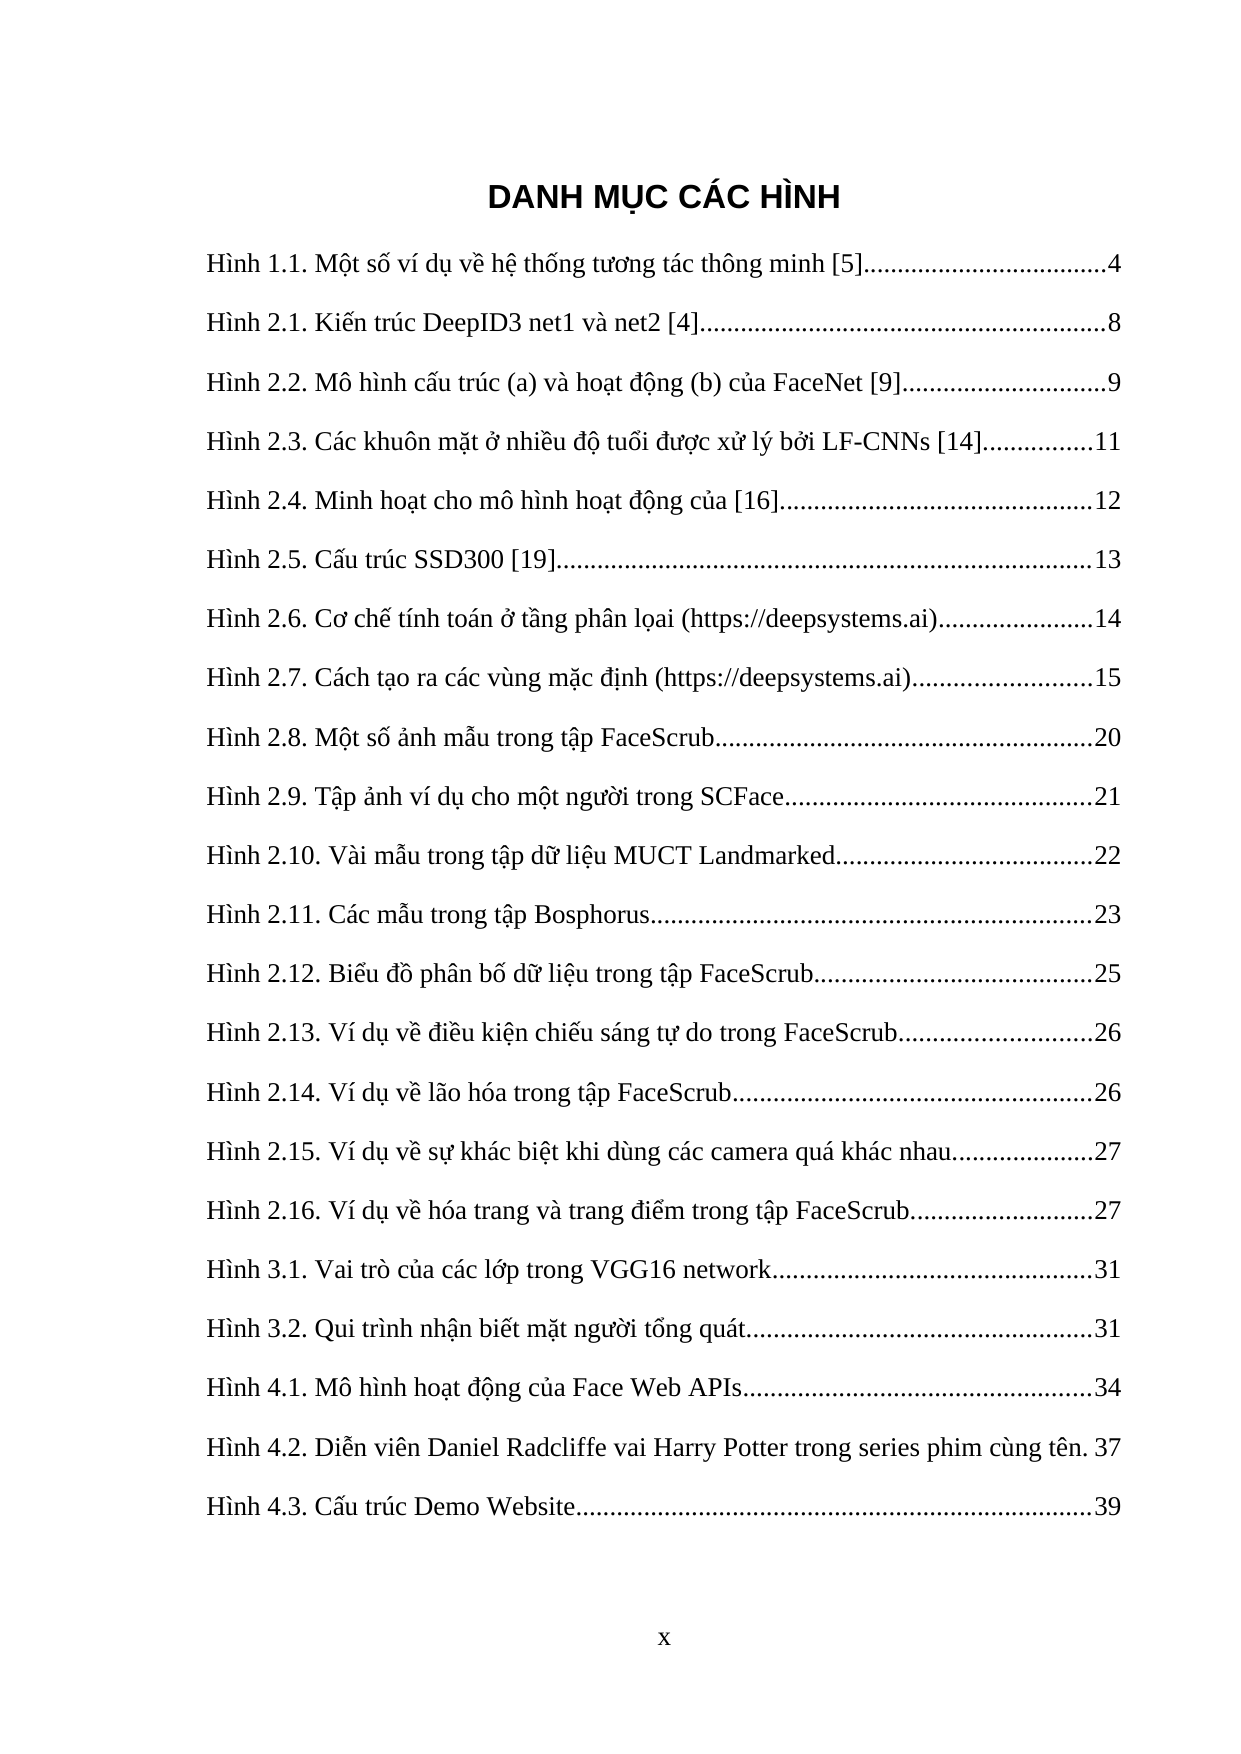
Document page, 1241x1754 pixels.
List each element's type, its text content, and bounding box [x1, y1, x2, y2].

text Hình 2.14. Ví dụ về lão hóa trong tập FaceScrub 26 [206, 1076, 1122, 1107]
text Hình 2.16. Ví dụ về hóa trang và trang điểm trong tập FaceScrub. 27 [206, 1194, 1122, 1225]
text Hình 2.10. Vài mẫu trong tập dữ liệu MUCT Landmarked 22 [206, 839, 1122, 870]
title DANH MỤC CÁC HÌNH [206, 177, 1122, 216]
text Hình 2.15. Ví dụ về sự khác biệt khi dùng các camera quá khác nhau. 27 [206, 1135, 1122, 1166]
text Hình 3.1. Vai trò của các lớp trong VGG16 network 31 [206, 1253, 1122, 1284]
text Hình 3.2. Qui trình nhận biết mặt người tổng quát. 31 [206, 1312, 1122, 1343]
text Hình 2.5. Cấu trúc SSD300 [19]. 13 [206, 543, 1122, 574]
text Hình 2.11. Các mẫu trong tập Bosphorus 23 [206, 898, 1122, 929]
text Hình 2.7. Cách tạo ra các vùng mặc định (https://deepsystems.ai) 15 [206, 661, 1122, 693]
text Hình 2.6. Cơ chế tính toán ở tầng phân lọai (https://deepsystems.ai) 14 [206, 602, 1122, 633]
text Hình 4.1. Mô hình hoạt động của Face Web APIs 34 [206, 1371, 1122, 1403]
text Hình 2.4. Minh hoạt cho mô hình hoạt động của [16]. 12 [206, 484, 1122, 515]
text Hình 2.9. Tập ảnh ví dụ cho một người trong SCFace 21 [206, 780, 1122, 811]
text Hình 2.1. Kiến trúc DeepID3 net1 và net2 [4]. 8 [206, 306, 1122, 338]
text Hình 2.13. Ví dụ về điều kiện chiếu sáng tự do trong FaceScrub 26 [206, 1016, 1122, 1048]
text Hình 2.2. Mô hình cấu trúc (a) và hoạt động (b) của FaceNet [9] 9 [206, 366, 1122, 397]
text Hình 4.2. Diễn viên Daniel Radcliffe vai Harry Potter trong series phim cùng tên. 37 [206, 1431, 1122, 1462]
text Hình 2.12. Biểu đồ phân bố dữ liệu trong tập FaceScrub 25 [206, 957, 1122, 988]
text Hình 1.1. Một số ví dụ về hệ thống tương tác thông minh [5] 4 [206, 247, 1122, 278]
text Hình 2.8. Một số ảnh mẫu trong tập FaceScrub 20 [206, 721, 1122, 752]
text Hình 2.3. Các khuôn mặt ở nhiều độ tuổi được xử lý bởi LF-CNNs [14]. 11 [206, 425, 1122, 456]
text Hình 4.3. Cấu trúc Demo Website 39 [206, 1490, 1122, 1521]
